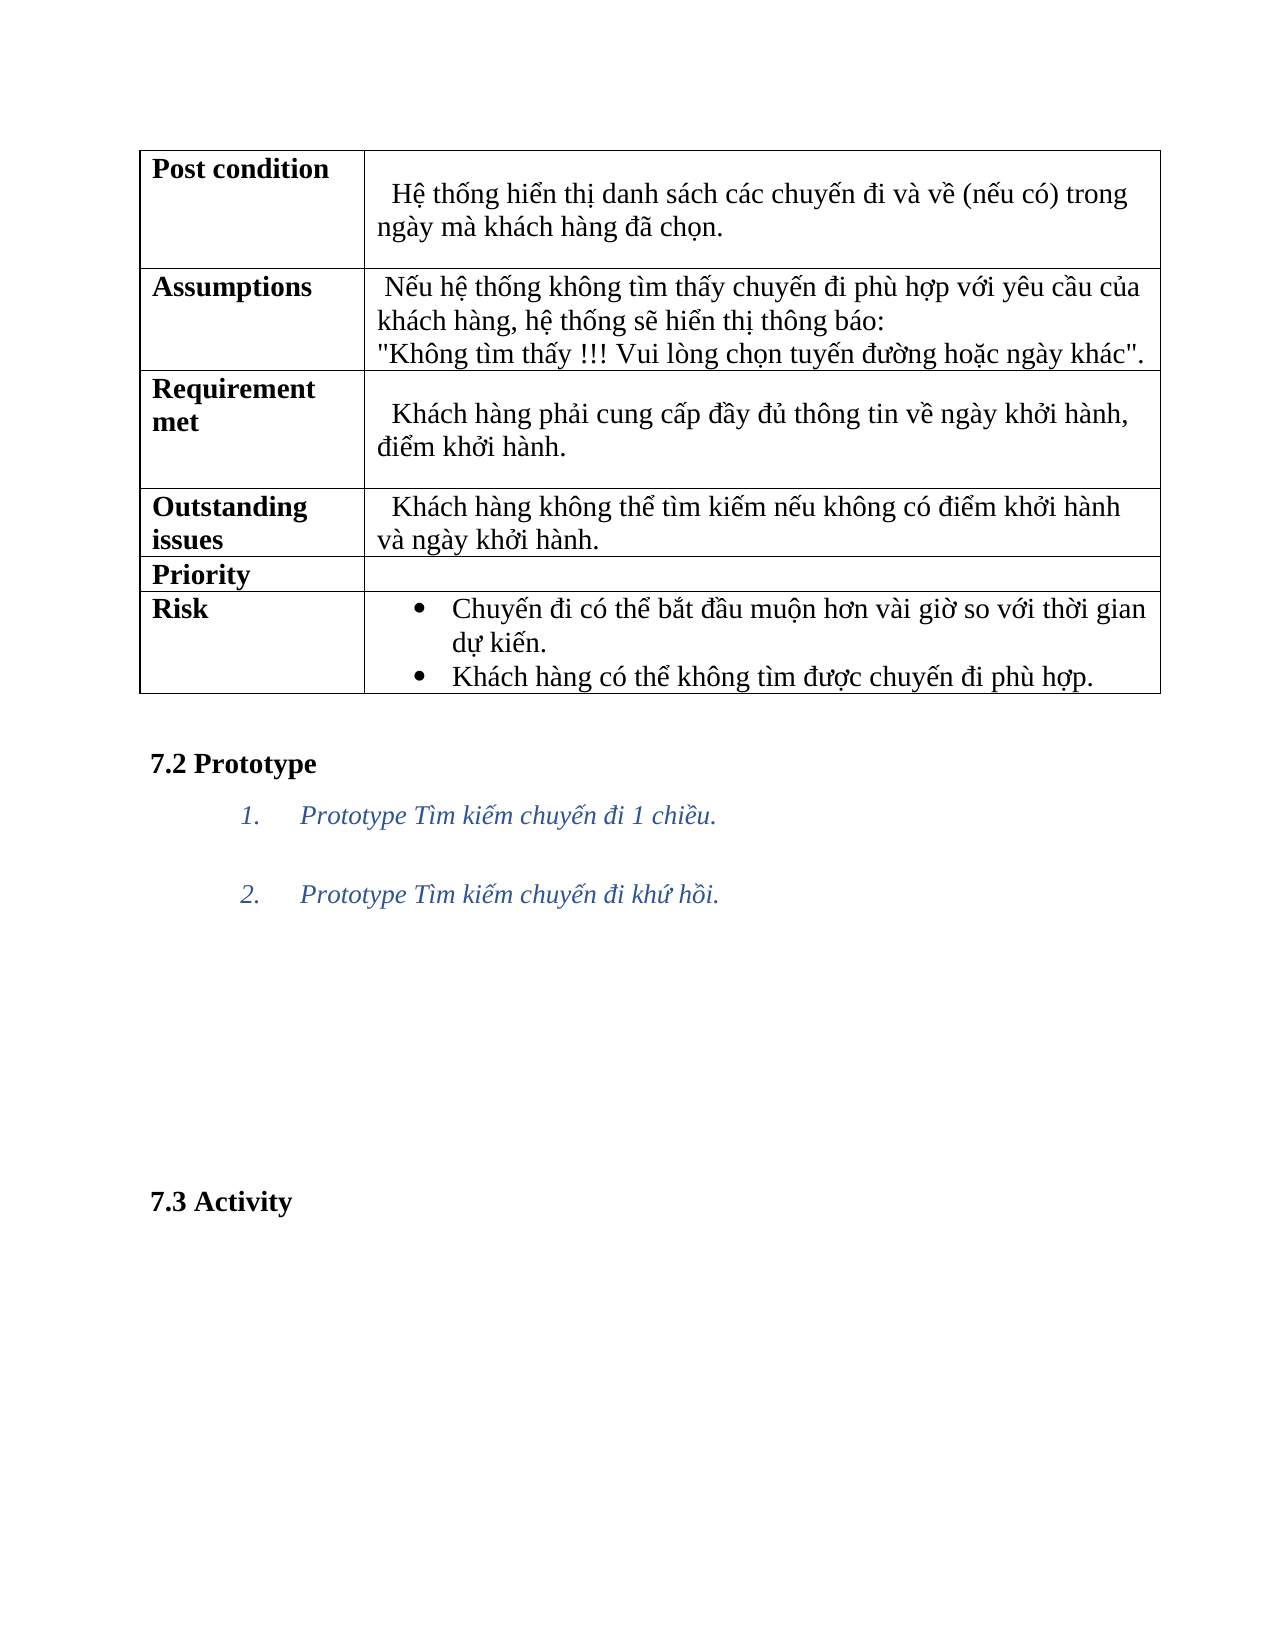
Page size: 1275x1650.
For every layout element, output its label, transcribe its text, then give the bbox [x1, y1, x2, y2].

subtitle Prototype Tìm kiếm chuyến đi 1 chiều. [240, 799, 1125, 830]
table_cell Assumptions [141, 269, 364, 370]
table_cell Hệ thống hiển thị danh sách các chuyến đi và về (nếu có) trong ngày mà khách hàng đã chọn. [365, 151, 1160, 268]
table_cell Khách hàng phải cung cấp đầy đủ thông tin về ngày khởi hành, điểm khởi hành. [365, 371, 1160, 488]
table_cell [365, 557, 1160, 591]
table_cell Post condition [141, 151, 364, 268]
table_cell Khách hàng không thể tìm kiếm nếu không có điểm khởi hành và ngày khởi hành. [365, 489, 1160, 556]
table_cell Priority [141, 557, 364, 591]
table_cell Nếu hệ thống không tìm thấy chuyến đi phù hợp với yêu cầu của khách hàng, hệ thống sẽ hiển thị thông báo: "Không tìm thấy !!! Vui lòng chọn tuyến đường hoặc ngày khác". [365, 269, 1160, 370]
text 7.3 Activity [150, 1184, 1125, 1217]
subtitle Prototype Tìm kiếm chuyến đi khứ hồi. [240, 878, 1125, 909]
text 7.2 Prototype [150, 746, 1125, 780]
table_cell Outstanding issues [141, 489, 364, 556]
table_cell Requirement met [141, 371, 364, 488]
table_cell Chuyến đi có thể bắt đầu muộn hơn vài giờ so với thời gian dự kiến. Khách hàng có thể không tìm được chuyến đi phù hợp. [365, 592, 1160, 692]
table_cell Risk [141, 592, 364, 692]
